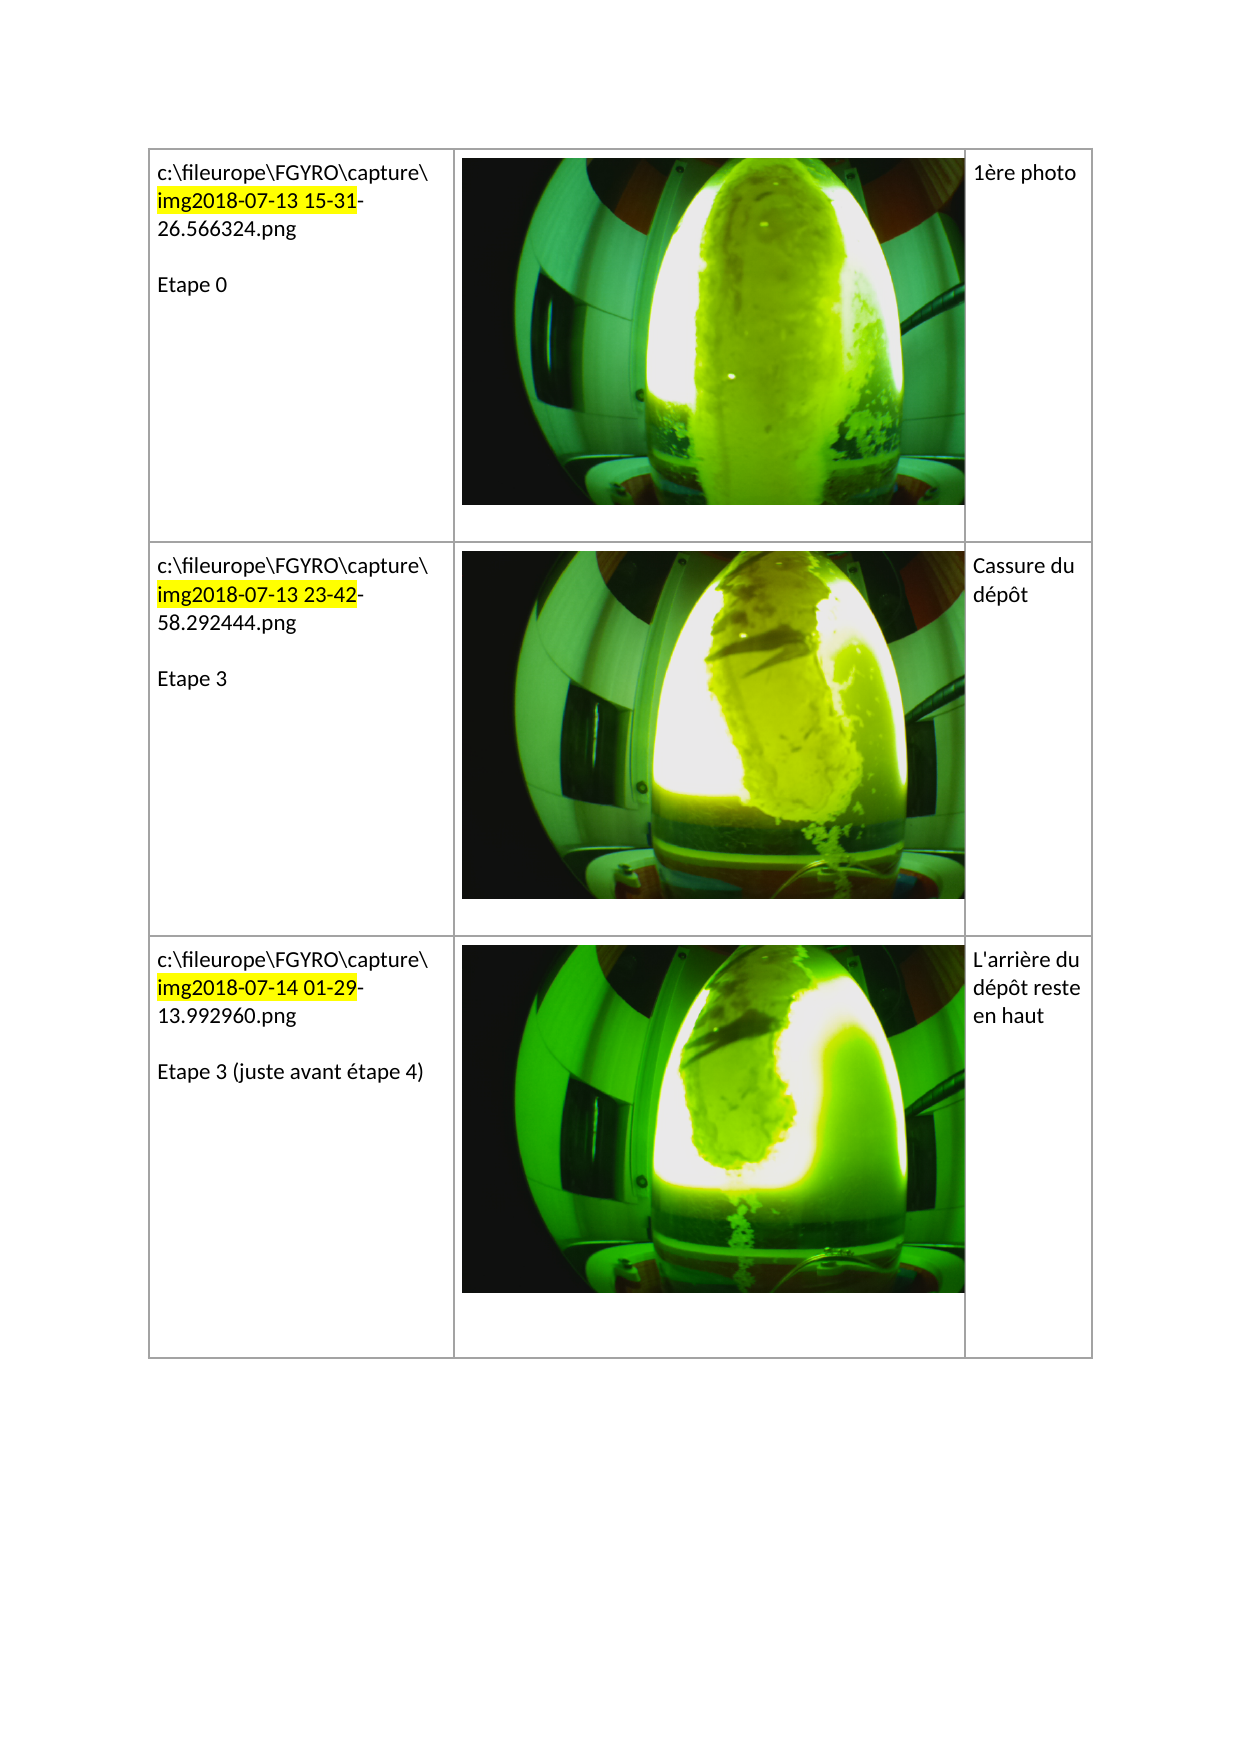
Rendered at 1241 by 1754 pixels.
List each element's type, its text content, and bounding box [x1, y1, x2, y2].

table_cell L'arrière du dépôt reste en haut [966, 937, 1091, 1357]
picture [462, 158, 965, 505]
table_header 1ère photo [966, 150, 1091, 541]
table_header [455, 150, 964, 541]
table_cell c:\fileurope\FGYRO\capture\img2018-07-13 23-42-58.292444.png Etape 3 [150, 543, 453, 935]
table_cell [455, 543, 964, 935]
picture [462, 551, 965, 899]
table_cell c:\fileurope\FGYRO\capture\img2018-07-14 01-29-13.992960.png Etape 3 (juste avant étape 4) [150, 937, 453, 1357]
table_header c:\fileurope\FGYRO\capture\img2018-07-13 15-31-26.566324.png Etape 0 [150, 150, 453, 541]
table_cell Cassure du dépôt [966, 543, 1091, 935]
picture [462, 945, 965, 1293]
table_cell [455, 937, 964, 1357]
